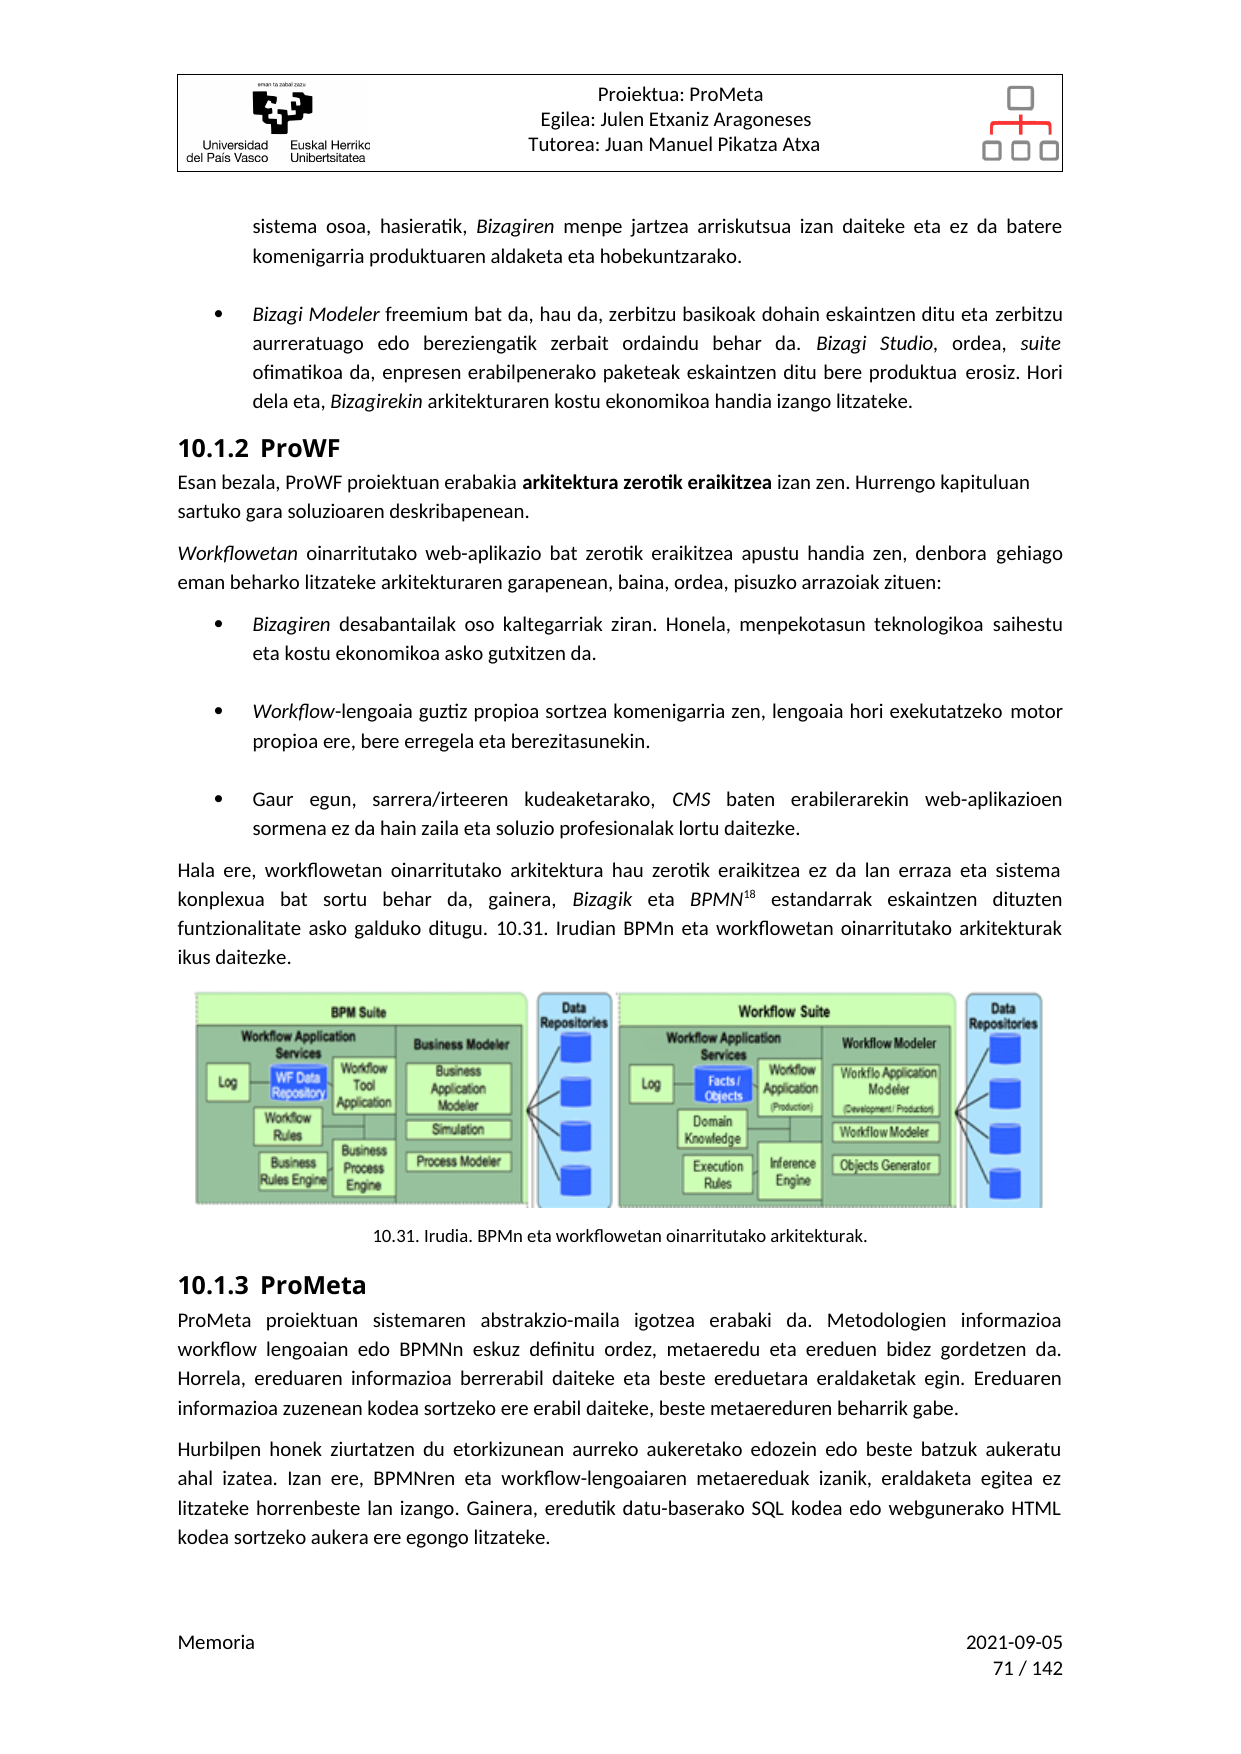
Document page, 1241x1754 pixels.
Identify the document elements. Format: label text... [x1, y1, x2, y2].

list Gaur egun, sarrera/irteeren kudeaketarako, CMS baten erabilerarekin web-aplikazioen sormena ez da hain zaila eta soluzio profesionalak lortu daitezke. [215, 786, 1063, 841]
picture [182, 81, 370, 162]
text Hurbilpen honek ziurtatzen du etorkizunean aurreko aukeretako edozein edo beste batzuk aukeratu ahal izatea. Izan ere, BPMNren eta workflow-lengoaiaren metaereduak izanik, eraldaketa egitea ez litzateke horrenbeste lan izango. Gainera, eredutik datu-baserako SQL kodea edo webgunerako HTML kodea sortzeko aukera ere egongo litzateke. [177, 1436, 1063, 1549]
list Workflow-lengoaia guztiz propioa sortzea komenigarria zen, lengoaia hori exekutatzeko motor propioa ere, bere erregela eta berezitasunekin. [215, 699, 1063, 753]
text Workflowetan oinarritutako web-aplikazio bat zerotik eraikitzea apustu handia zen, denbora gehiago eman beharko litzateke arkitekturaren garapenean, baina, ordea, pisuzko arrazoiak zituen: [177, 540, 1063, 595]
text ProMeta proiektuan sistemaren abstrakzio-maila igotzea erabaki da. Metodologien informazioa workflow lengoaian edo BPMNn eskuz definitu ordez, metaeredu eta ereduen bidez gordetzen da. Horrela, ereduaren informazioa berrerabil daiteke eta beste ereduetara eraldaketak egin. Ereduaren informazioa zuzenean kodea sortzeko ere erabil daiteke, beste metaereduren beharrik gabe. [177, 1307, 1063, 1420]
subtitle ProMeta [177, 1268, 1063, 1302]
subtitle ProWF [177, 430, 1063, 464]
text Esan bezala, ProWF proiektuan erabakia arkitektura zerotik eraikitzea izan zen. Hurrengo kapituluan sartuko gara soluzioaren deskribapenean. [177, 469, 1063, 524]
picture [978, 80, 1060, 162]
list Bizagiren desabantailak oso kaltegarriak ziran. Honela, menpekotasun teknologikoa saihestu eta kostu ekonomikoa asko gutxitzen da. [215, 611, 1063, 666]
picture [194, 986, 1046, 1208]
list Bizagi Modeler freemium bat da, hau da, zerbitzu basikoak dohain eskaintzen ditu eta zerbitzu aurreratuago edo bereziengatik zerbait ordaindu behar da. Bizagi Studio, ordea, suite ofimatikoa da, enpresen erabilpenerako paketeak eskaintzen ditu bere produktua erosiz. Hori dela eta, Bizagirekin arkitekturaren kostu ekonomikoa handia izango litzateke. [215, 301, 1063, 414]
